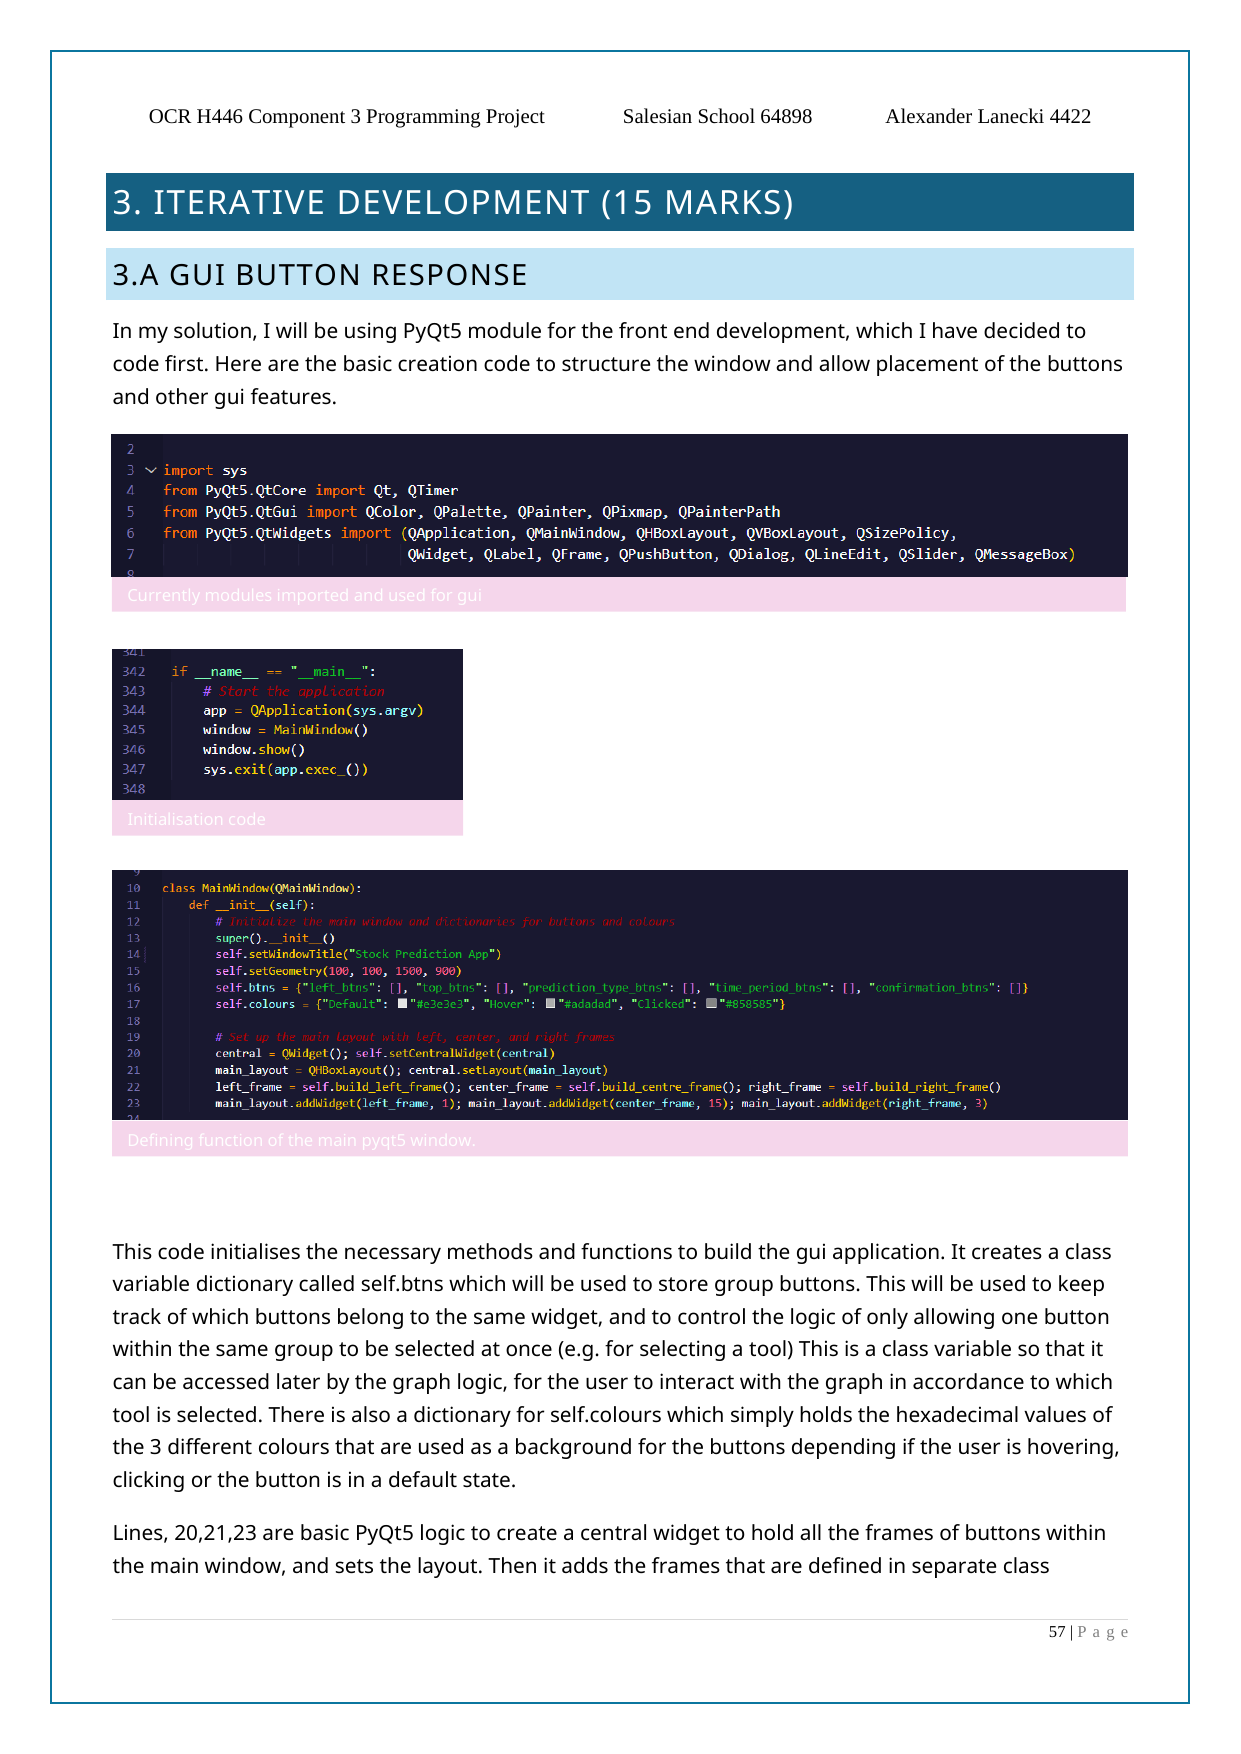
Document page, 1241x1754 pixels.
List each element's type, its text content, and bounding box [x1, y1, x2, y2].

picture [112, 870, 1128, 1120]
picture [111, 434, 1128, 577]
subtitle 3.A GUI Button Response [112, 254, 1128, 294]
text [112, 1518, 1128, 1579]
text This code initialises the necessary methods and functions to build the gui application. It creates a class variable dictionary called self.btns which will be used to store group buttons. This will be used to keep track of which buttons belong to the same widget, and to control the logic of only allowing one button within the same group to be selected at once (e.g. for selecting a tool) This is a class variable so that it can be accessed later by the graph logic, for the user to interact with the graph in accordance to which tool is selected. There is also a dictionary for self.colours which simply holds the hexadecimal values of the 3 different colours that are used as a background for the buttons depending if the user is hovering, clicking or the button is in a default state. [112, 1237, 1128, 1493]
subtitle 3. Iterative Development (15 marks) [112, 179, 1128, 224]
picture [112, 649, 463, 800]
text In my solution, I will be using PyQt5 module for the front end development, which I have decided to code first. Here are the basic creation code to structure the window and allow placement of the buttons and other gui features. [112, 317, 1128, 410]
